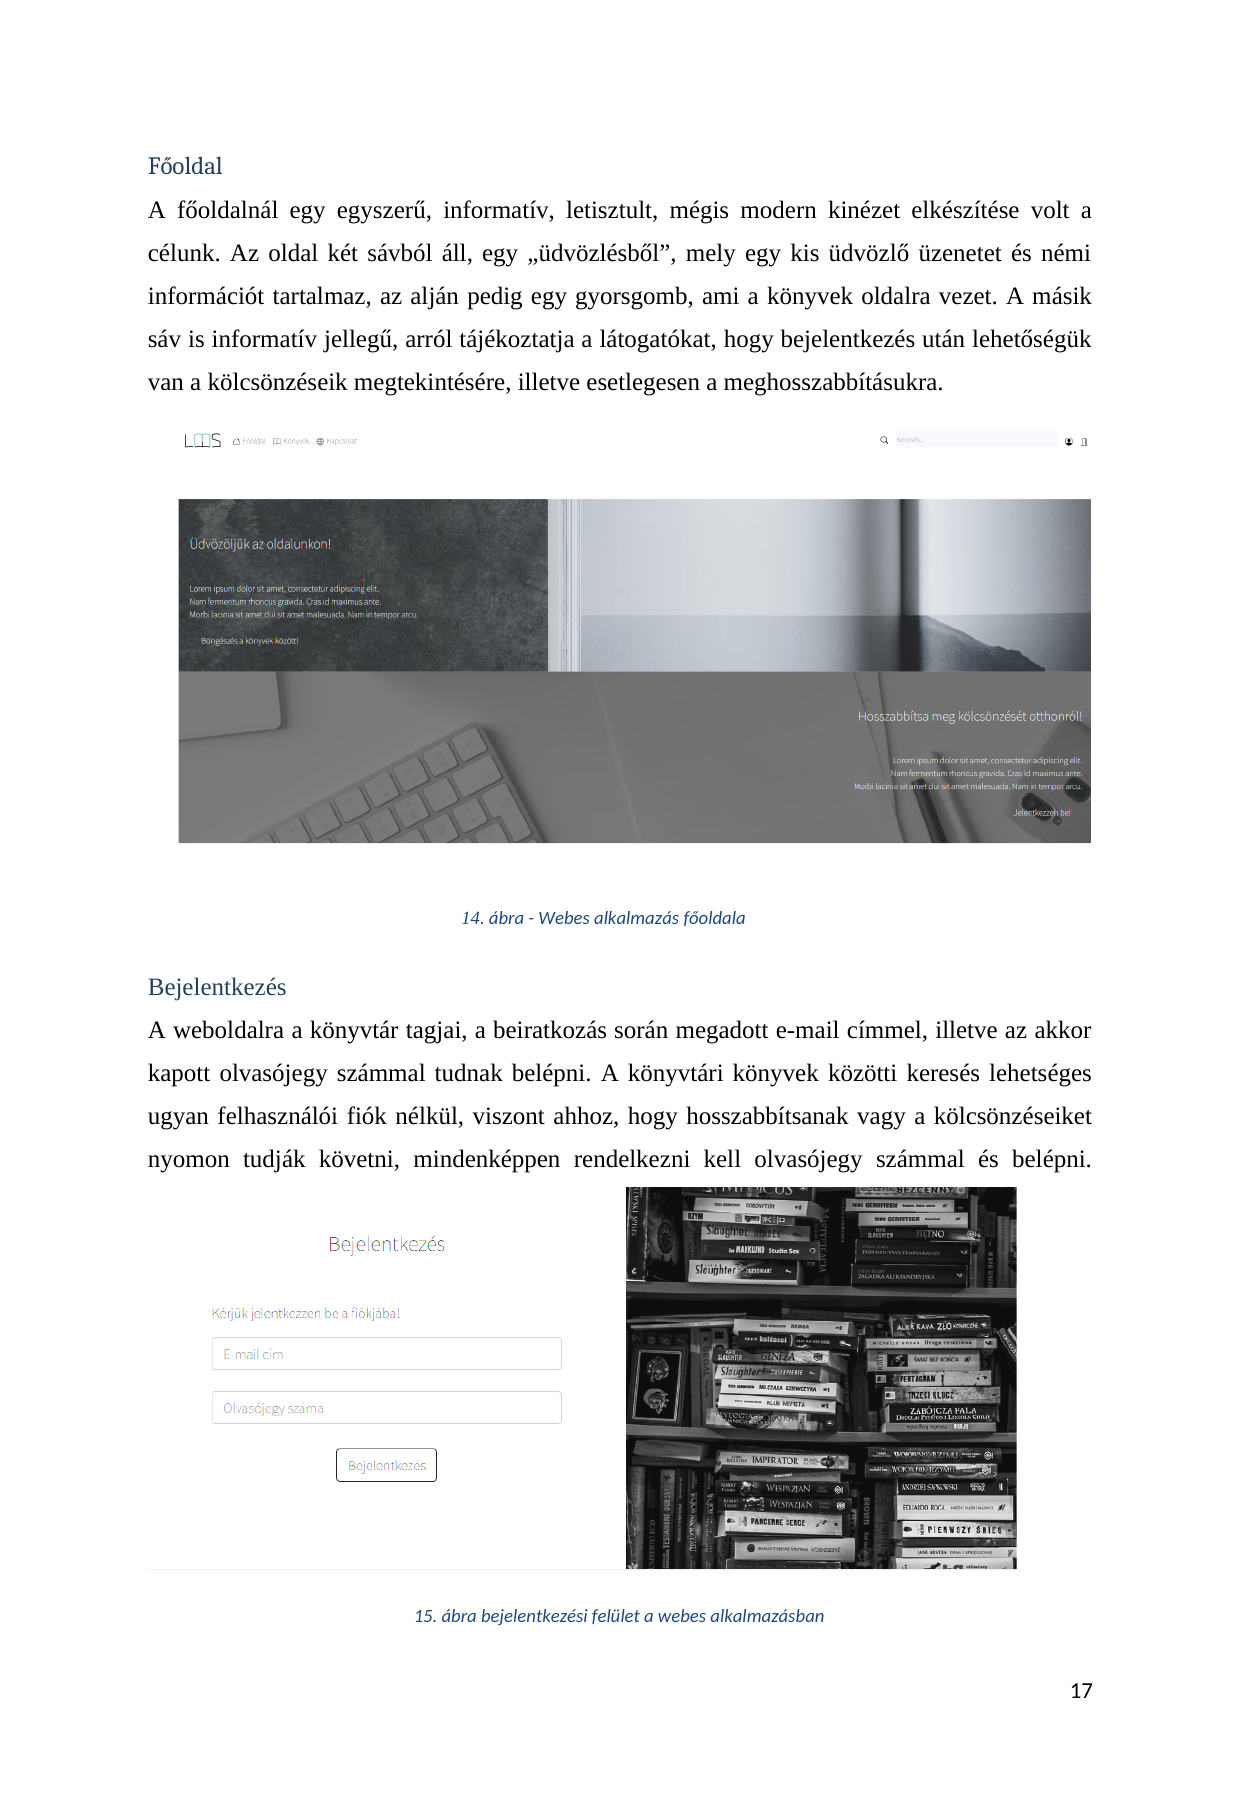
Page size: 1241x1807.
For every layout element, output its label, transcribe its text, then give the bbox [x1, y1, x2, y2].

text A főoldalnál egy egyszerű, informatív, letisztult, mégis modern kinézet elkészítése volt a célunk. Az oldal két sávból áll, egy „üdvözlésből”, mely egy kis üdvözlő üzenetet és némi információt tartalmaz, az alján pedig egy gyorsgomb, ami a könyvek oldalra vezet. A másik sáv is informatív jellegű, arról tájékoztatja a látogatókat, hogy bejelentkezés után lehetőségük van a kölcsönzéseik megtekintésére, illetve esetlegesen a meghosszabbításukra. [148, 195, 1093, 396]
picture [178, 427, 1091, 893]
picture [147, 1187, 1017, 1570]
subtitle Főoldal [148, 152, 1093, 181]
text 15. ábra bejelentkezési felület a webes alkalmazásban [148, 1604, 1093, 1627]
